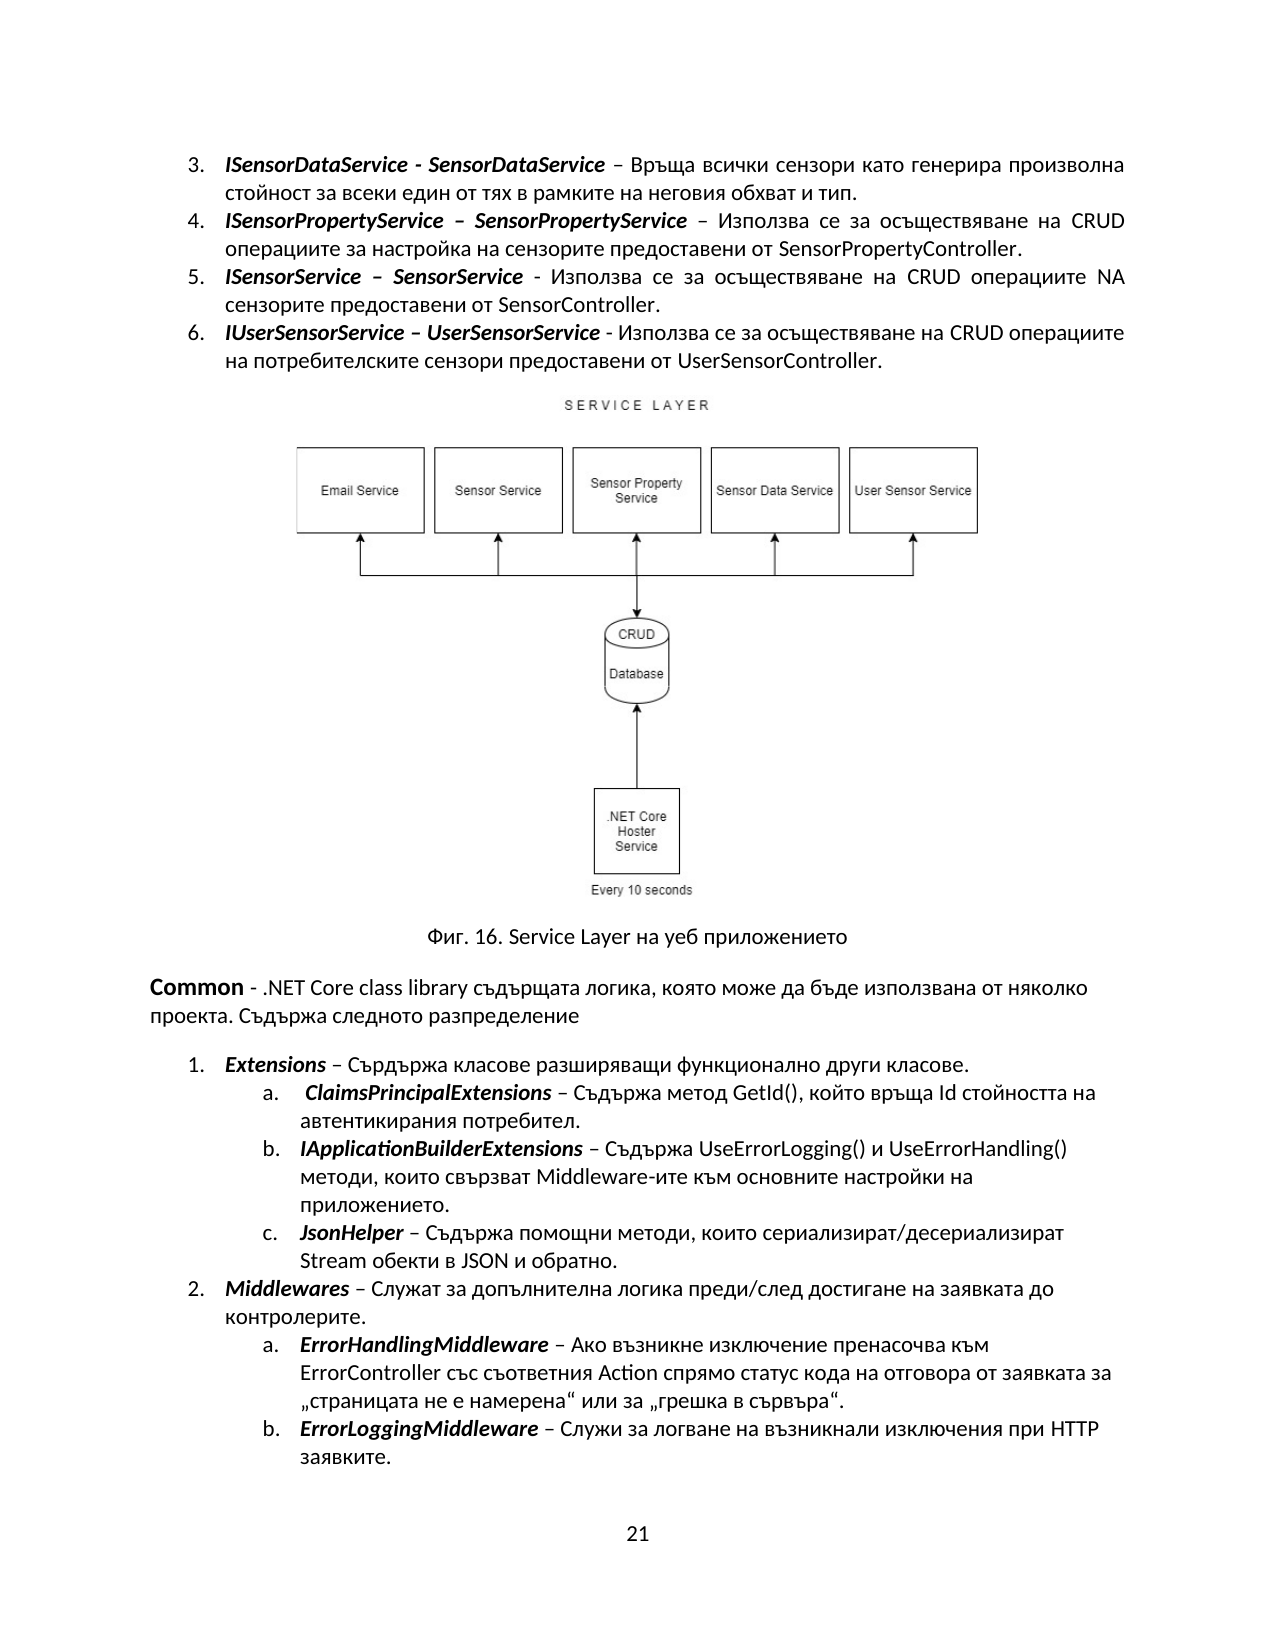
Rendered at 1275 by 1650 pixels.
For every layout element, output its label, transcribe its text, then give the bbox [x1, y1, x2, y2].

list ISensorDataService - SensorDataService – Връща всички сензори като генерира произволна стойност за всеки един от тях в рамките на неговия обхват и тип. [187, 150, 1125, 206]
list Middlewares – Служат за допълнителна логика преди/след достигане на заявката до контролерите. [187, 1274, 1125, 1330]
text Фиг. 16. Service Layer на уеб приложението [150, 922, 1125, 950]
list IApplicationBuilderExtensions – Съдържа UseErrorLogging() и UseErrorHandling() методи, които свързват Middleware-ите към основните настройки на приложението. [262, 1134, 1125, 1218]
text Common - .NET Core class library съдърщата логика, която може да бъде използвана от няколко проекта. Съдържа следното разпределение [150, 971, 1125, 1029]
list ISensorPropertyService – SensorPropertyService – Използва се за осъществяване на CRUD операциите за настройка на сензорите предоставени от SensorPropertyController. [187, 206, 1125, 262]
list Extensions – Сърдържа класове разширяващи функционално други класове. [187, 1050, 1125, 1078]
list IUserSensorService – UserSensorService - Използва се за осъществяване на CRUD операциите на потребителските сензори предоставени от UserSensorController. [187, 318, 1125, 374]
list ErrorHandlingMiddleware – Ако възникне изключение пренасочва към ErrorController със съответния Action спрямо статус кода на отговора от заявката за „страницата не е намерена“ или за „грешка в сървъра“. [262, 1330, 1125, 1414]
list ErrorLoggingMiddleware – Служи за логване на възникнали изключения при HTTP заявките. [262, 1414, 1125, 1471]
list ISensorService – SensorService - Използва се за осъществяване на CRUD операциите NA сензорите предоставени от SensorController. [187, 262, 1125, 318]
list JsonHelper – Съдържа помощни методи, които сериализират/десериализират Stream обекти в JSON и обратно. [262, 1218, 1125, 1274]
picture [296, 395, 979, 902]
list ClaimsPrincipalExtensions – Съдържа метод GetId(), който връща Id стойността на автентикирания потребител. [262, 1078, 1125, 1134]
